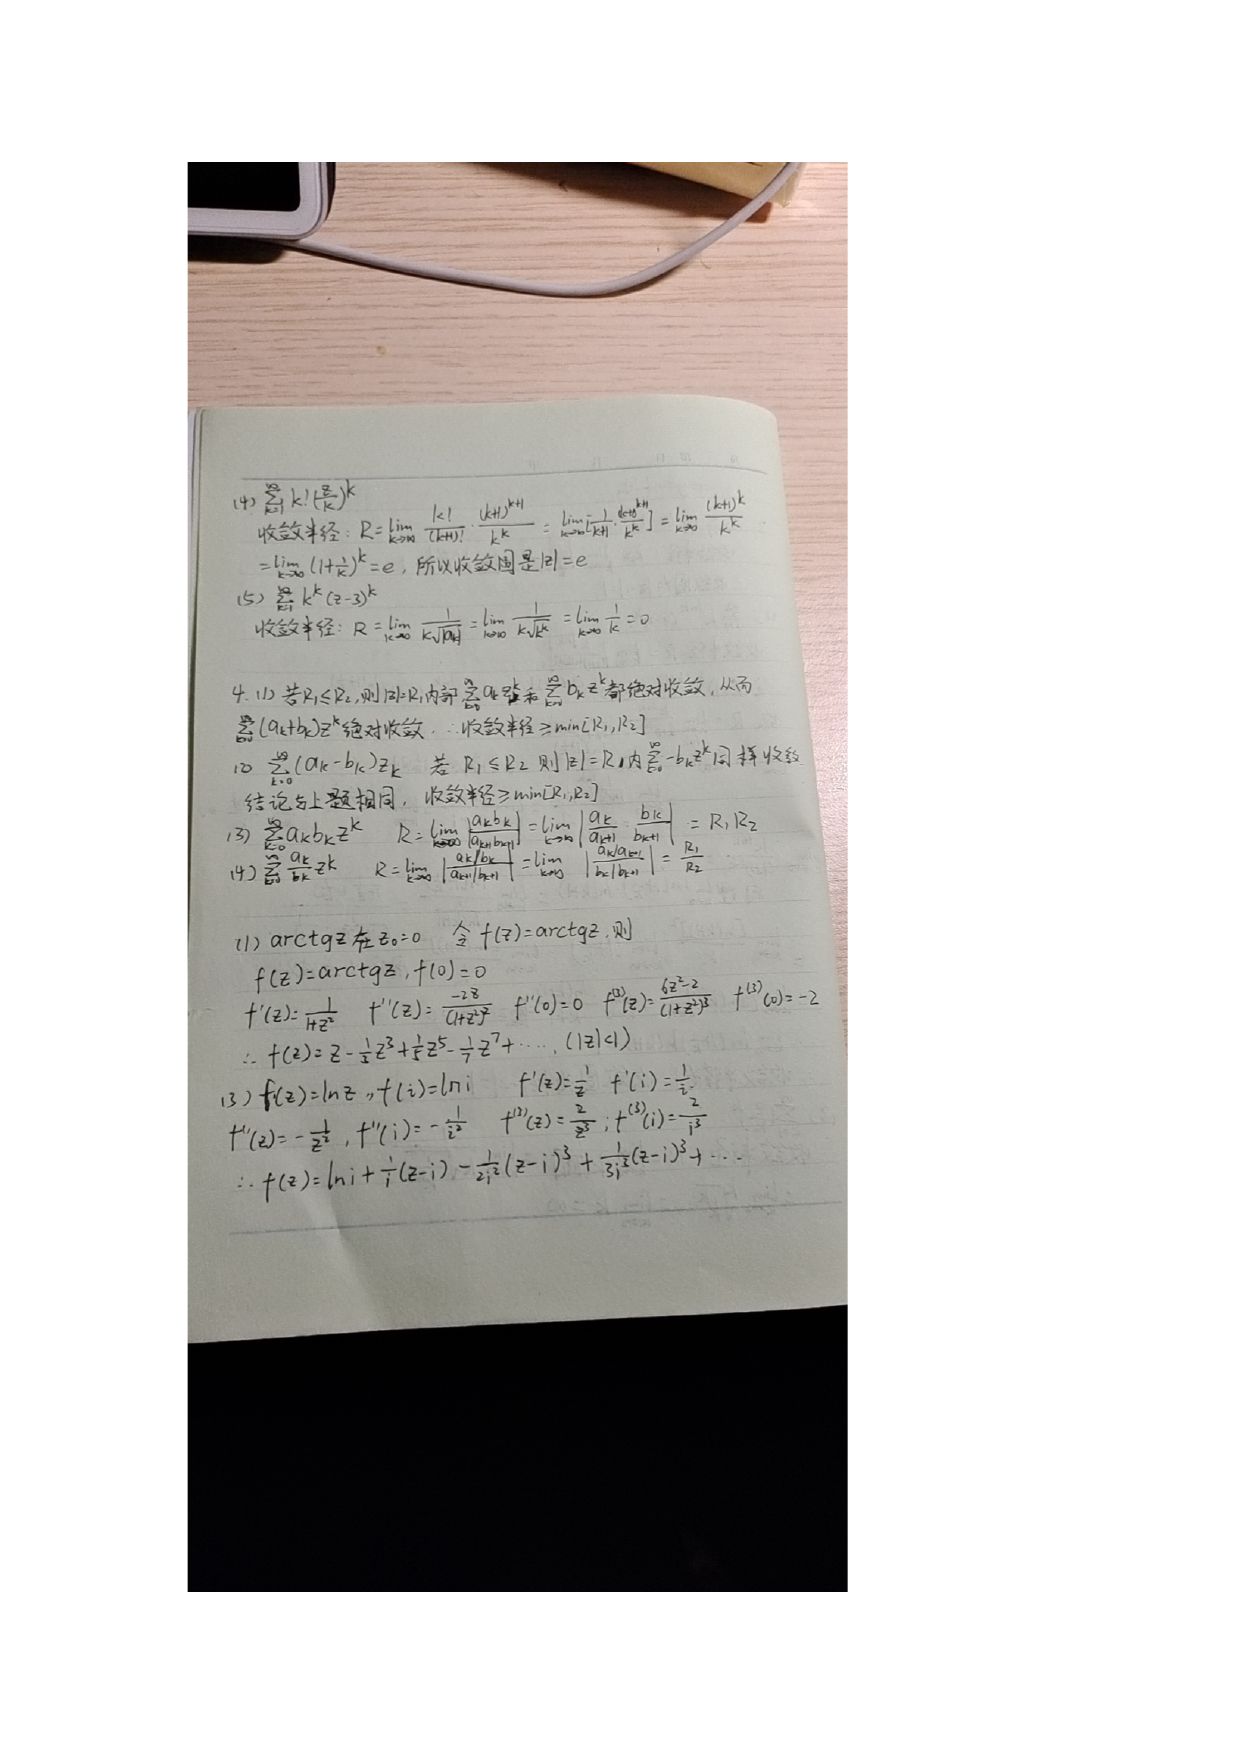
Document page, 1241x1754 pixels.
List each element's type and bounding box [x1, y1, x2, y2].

picture [187, 162, 848, 1592]
